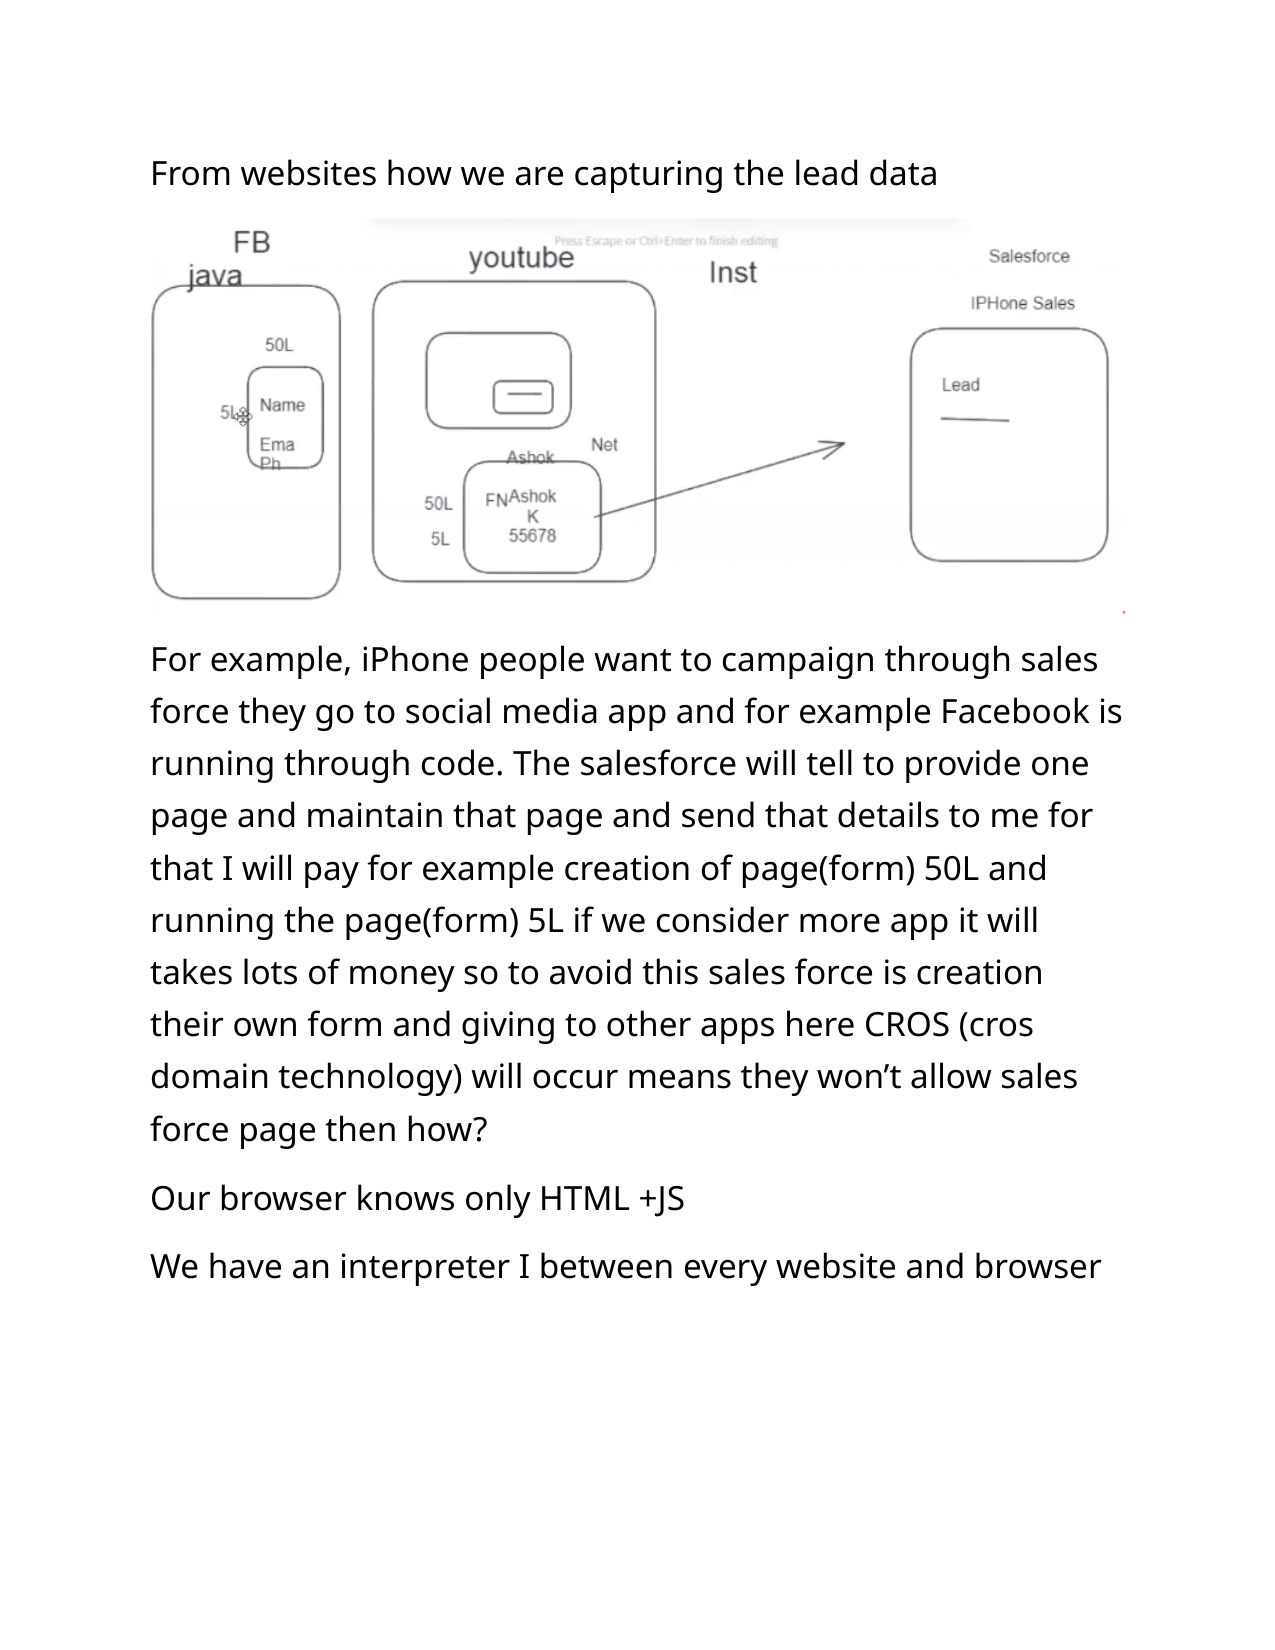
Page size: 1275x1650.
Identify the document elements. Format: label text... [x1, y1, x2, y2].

text For example, iPhone people want to campaign through sales force they go to social media app and for example Facebook is running through code. The salesforce will tell to provide one page and maintain that page and send that details to me for that I will pay for example creation of page(form) 50L and running the page(form) 5L if we consider more app it will takes lots of money so to avoid this sales force is creation their own form and giving to other apps here CROS (cros domain technology) will occur means they won’t allow sales force page then how? [150, 636, 1125, 1151]
text From websites how we are capturing the lead data [150, 150, 1125, 195]
text Our browser knows only HTML +JS [150, 1174, 1125, 1220]
picture [150, 218, 1125, 614]
text We have an interpreter I between every website and browser [150, 1243, 1125, 1288]
